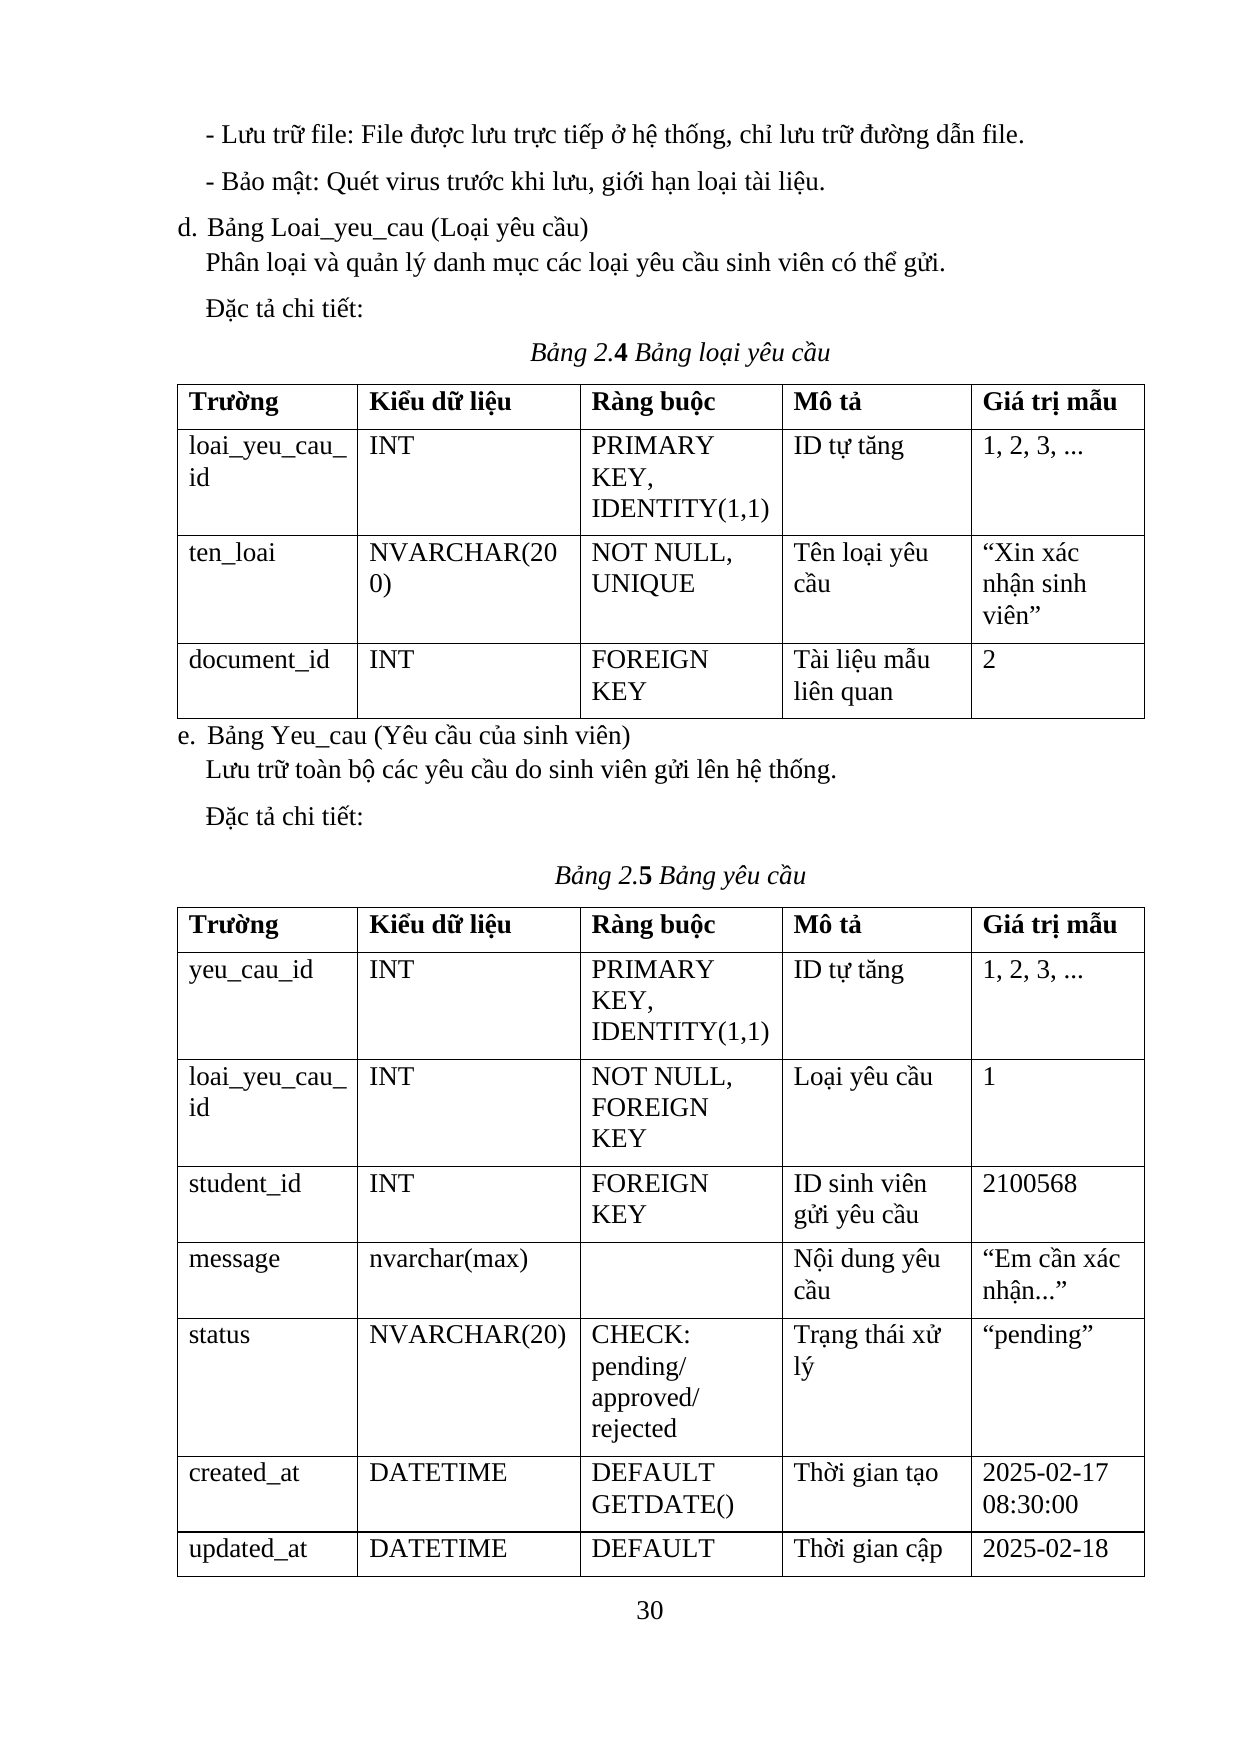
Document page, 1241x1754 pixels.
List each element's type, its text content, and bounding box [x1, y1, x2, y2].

table_cell Thời gian cập nhật [783, 1533, 971, 1576]
table_cell loai_yeu_cau_id [178, 1060, 357, 1166]
table_header Ràng buộc [581, 908, 782, 952]
table_cell “Em cần xác nhận...” [972, 1243, 1144, 1317]
table_cell PRIMARY KEY, IDENTITY(1,1) [581, 953, 782, 1059]
table_header Kiểu dữ liệu [358, 385, 580, 428]
table_cell Loại yêu cầu [783, 1060, 971, 1166]
table_cell “Xin xác nhận sinh viên” [972, 536, 1144, 642]
table_cell FOREIGN KEY [581, 644, 782, 718]
table_cell DEFAULT GETDATE() [581, 1457, 782, 1531]
text Bảng 2.5 Bảng yêu cầu [241, 859, 1122, 890]
table_cell Tên loại yêu cầu [783, 536, 971, 642]
table_header Giá trị mẫu [972, 908, 1144, 952]
table_cell 1, 2, 3, ... [972, 953, 1144, 1059]
list Bảng Yeu_cau (Yêu cầu của sinh viên) [177, 719, 1122, 750]
table_header Trường [178, 908, 357, 952]
table_cell 2100568 [972, 1167, 1144, 1242]
table_cell [581, 1243, 782, 1317]
table_header Mô tả [783, 908, 971, 952]
table_cell FOREIGN KEY [581, 1167, 782, 1242]
table_cell DEFAULT GETDATE() [581, 1533, 782, 1576]
table_cell loai_yeu_cau_id [178, 430, 357, 535]
table_cell 1 [972, 1060, 1144, 1166]
table_cell PRIMARY KEY, IDENTITY(1,1) [581, 430, 782, 535]
table_cell NOT NULL, UNIQUE [581, 536, 782, 642]
table_cell updated_at [178, 1533, 357, 1576]
table_cell DATETIME [358, 1457, 580, 1531]
table_header Kiểu dữ liệu [358, 908, 580, 952]
table_cell NVARCHAR(20) [358, 1319, 580, 1456]
table_header Ràng buộc [581, 385, 782, 428]
table_cell INT [358, 644, 580, 718]
table_cell 2 [972, 644, 1144, 718]
text Bảng 2.4 Bảng loại yêu cầu [241, 336, 1122, 367]
table_cell Trạng thái xử lý [783, 1319, 971, 1456]
text Phân loại và quản lý danh mục các loại yêu cầu sinh viên có thể gửi. [177, 246, 1122, 277]
table_cell DATETIME [358, 1533, 580, 1576]
table_cell INT [358, 1060, 580, 1166]
text Đặc tả chi tiết: [177, 292, 1122, 323]
table_cell ID tự tăng [783, 953, 971, 1059]
table_cell 2025-02-17 08:30:00 [972, 1457, 1144, 1531]
table_cell NVARCHAR(200) [358, 536, 580, 642]
table_cell created_at [178, 1457, 357, 1531]
table_cell INT [358, 1167, 580, 1242]
text Lưu trữ toàn bộ các yêu cầu do sinh viên gửi lên hệ thống. [177, 753, 1122, 784]
table_cell Nội dung yêu cầu [783, 1243, 971, 1317]
list Bảo mật: Quét virus trước khi lưu, giới hạn loại tài liệu. [177, 165, 1122, 196]
list Bảng Loai_yeu_cau (Loại yêu cầu) [177, 211, 1122, 243]
table_cell nvarchar(max) [358, 1243, 580, 1317]
table_cell yeu_cau_id [178, 953, 357, 1059]
table_cell ID tự tăng [783, 430, 971, 535]
table_cell INT [358, 953, 580, 1059]
table_header Giá trị mẫu [972, 385, 1144, 428]
table_header Mô tả [783, 385, 971, 428]
table_cell Thời gian tạo [783, 1457, 971, 1531]
table_cell INT [358, 430, 580, 535]
table_cell message [178, 1243, 357, 1317]
table_cell document_id [178, 644, 357, 718]
table_cell 1, 2, 3, ... [972, 430, 1144, 535]
table_cell “pending” [972, 1319, 1144, 1456]
table_header Trường [178, 385, 357, 428]
table_cell student_id [178, 1167, 357, 1242]
text Đặc tả chi tiết: [177, 800, 1122, 831]
table_cell 2025-02-18 08:30:00 [972, 1533, 1144, 1576]
table_cell CHECK: pending/approved/rejected [581, 1319, 782, 1456]
table_cell status [178, 1319, 357, 1456]
table_cell ID sinh viên gửi yêu cầu [783, 1167, 971, 1242]
table_cell ten_loai [178, 536, 357, 642]
list Lưu trữ file: File được lưu trực tiếp ở hệ thống, chỉ lưu trữ đường dẫn file. [177, 118, 1122, 149]
table_cell Tài liệu mẫu liên quan [783, 644, 971, 718]
table_cell NOT NULL, FOREIGN KEY [581, 1060, 782, 1166]
